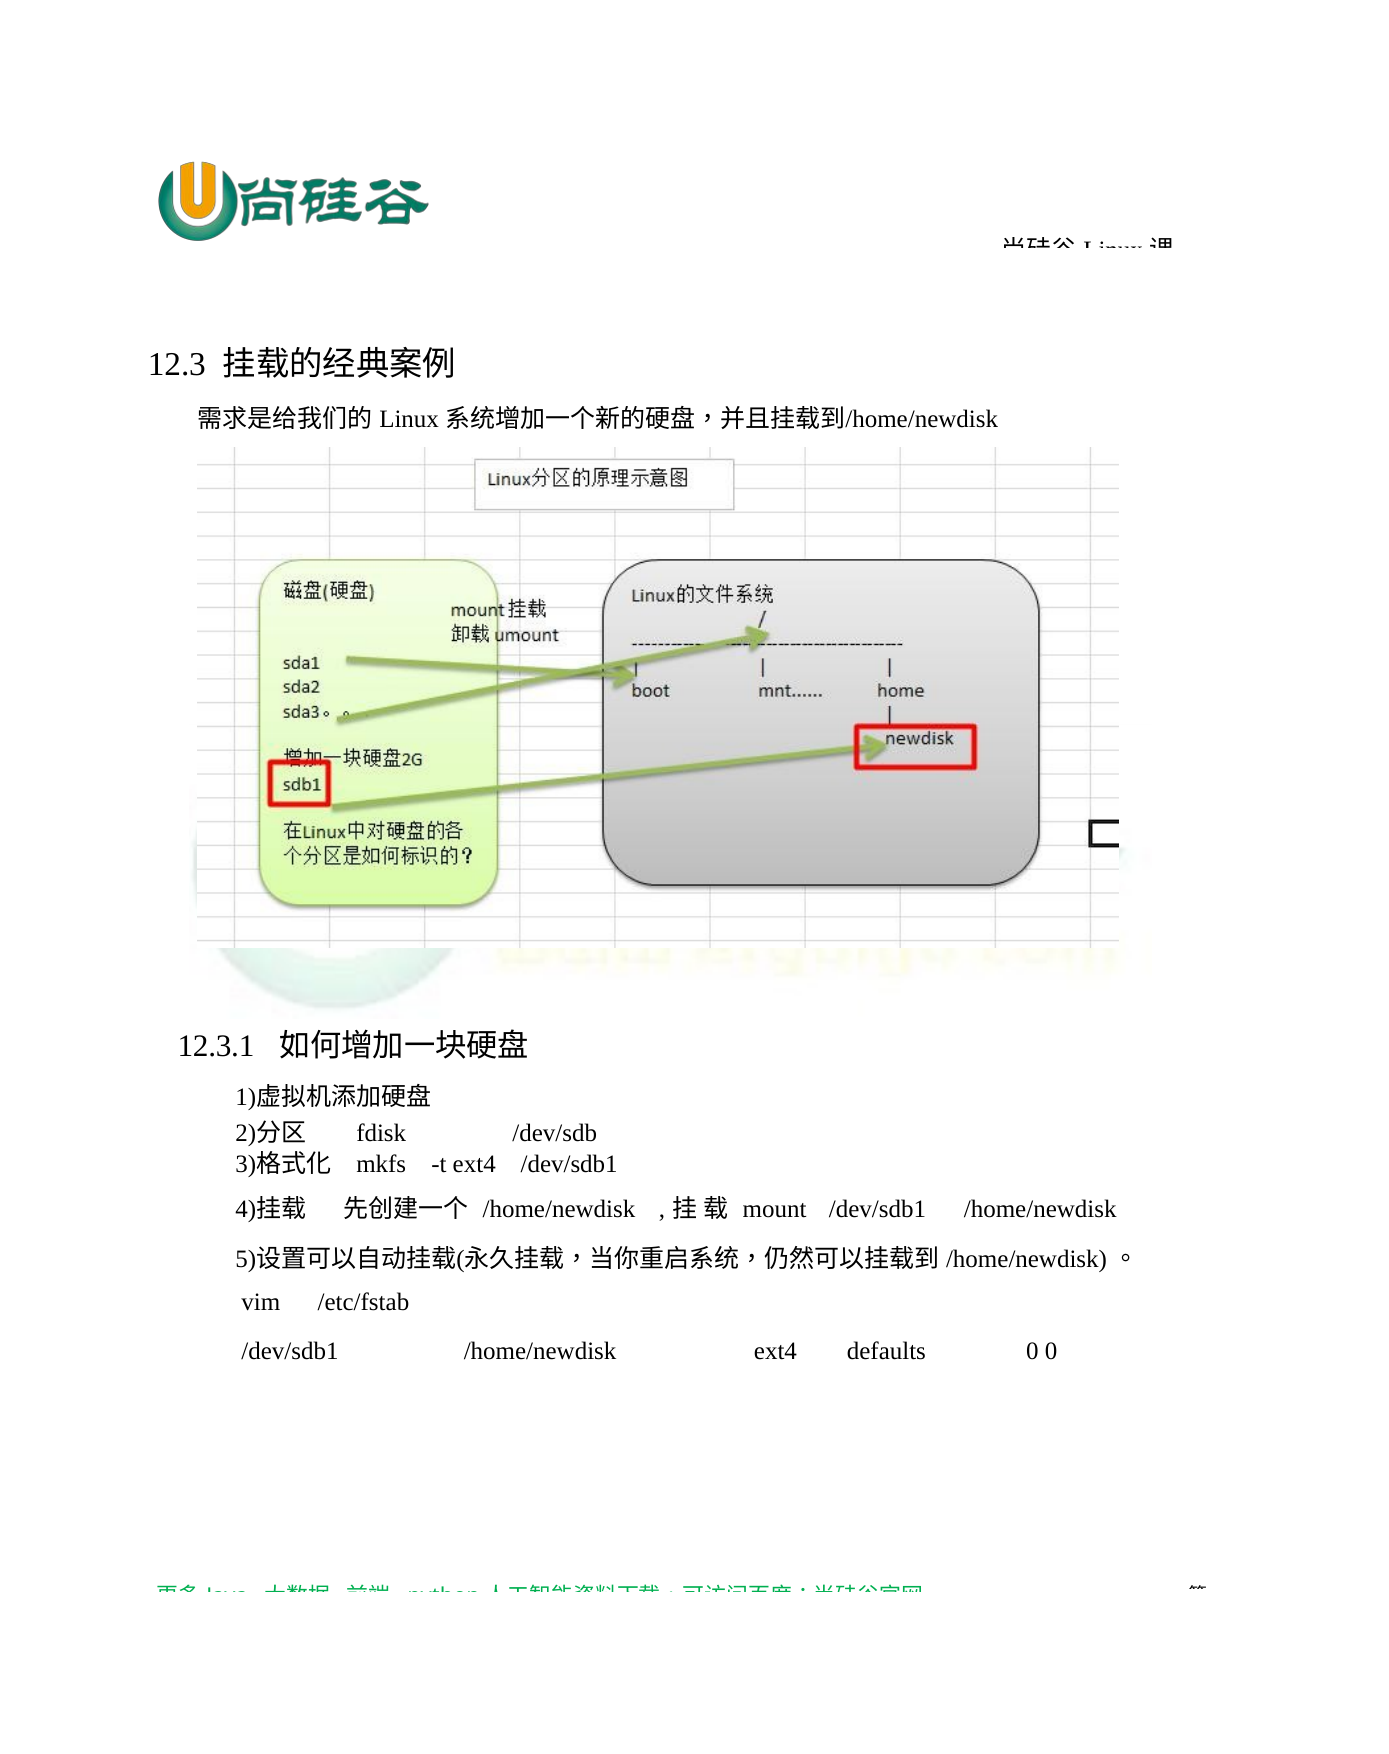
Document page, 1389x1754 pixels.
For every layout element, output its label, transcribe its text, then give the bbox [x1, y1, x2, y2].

subtitle 挂载的经典案例 [148, 328, 1338, 387]
text 3)格式化 mkfs -t ext4 /dev/sdb1 [235, 1148, 619, 1179]
text 5)设置可以自动挂载(永久挂载，当你重启系统，仍然可以挂载到 /home/newdisk) 。 [235, 1227, 1338, 1278]
text vim /etc/fstab [241, 1287, 1338, 1316]
text /dev/sdb1 /home/newdisk ext4 defaults 0 0 [241, 1336, 1338, 1365]
text 4)挂载 先创建一个 /home/newdisk , 挂 载 mount /dev/sdb1 /home/newdisk [235, 1179, 1338, 1227]
text 2)分区 fdisk /dev/sdb [235, 1116, 619, 1147]
text 1)虚拟机添加硬盘 [235, 1066, 1338, 1116]
picture [147, 153, 436, 249]
text 需求是给我们的 Linux 系统增加一个新的硬盘，并且挂载到/home/newdisk [198, 387, 1338, 438]
subtitle 如何增加一块硬盘 [177, 438, 1338, 1066]
